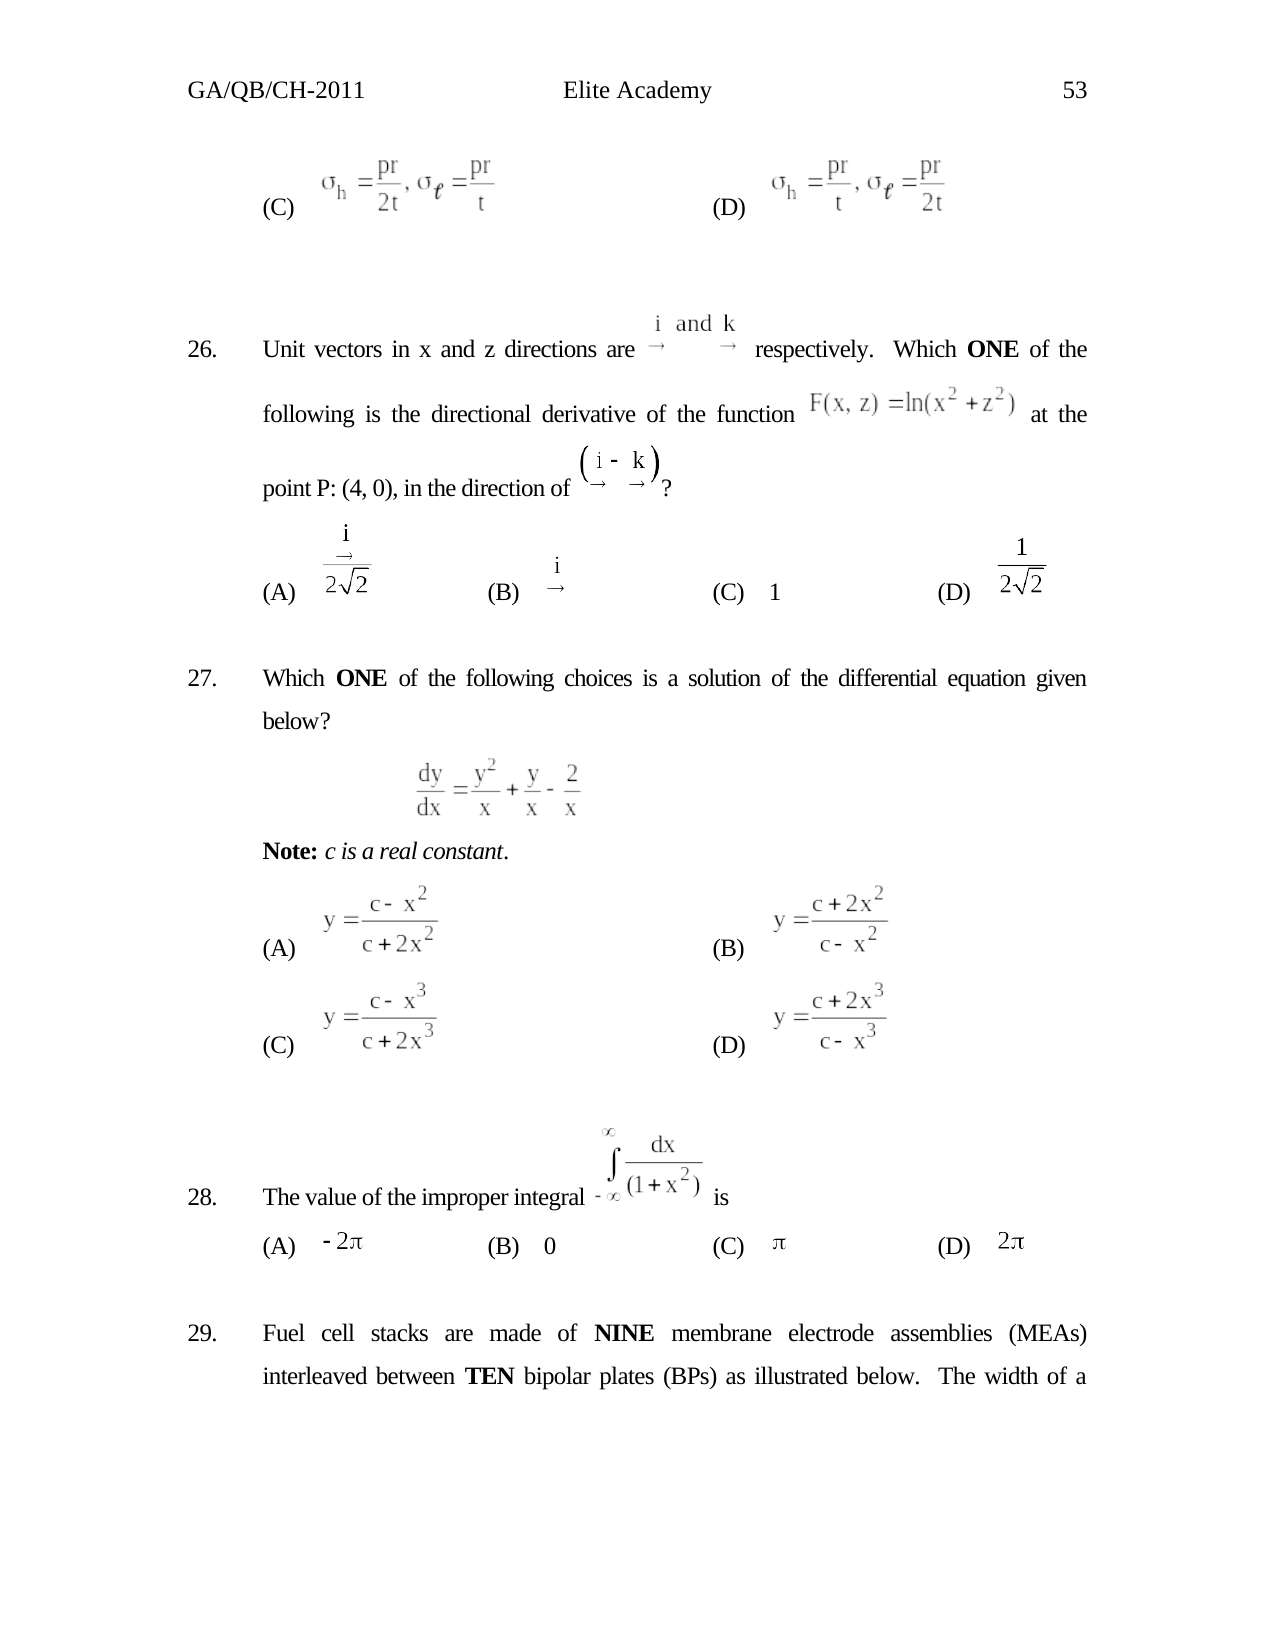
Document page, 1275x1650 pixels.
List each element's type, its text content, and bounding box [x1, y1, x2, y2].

text (A) (B) (C) 1 (D) [187, 516, 1087, 605]
text (C) (D) [187, 150, 1087, 221]
text Note: c is a real constant. [187, 836, 1087, 865]
text 28. The value of the improper integral is [187, 1116, 1087, 1211]
text 27. Which ONE of the following choices is a solution of the differential equation given below? [187, 663, 1087, 735]
text (C) (D) [187, 976, 1087, 1059]
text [187, 1318, 1087, 1389]
text (A) (B) 0 (C) (D) [187, 1225, 1087, 1260]
text (A) (B) [187, 879, 1087, 962]
text 26. Unit vectors in x and z directions are respectively. Which ONE of the following is the directional derivative of the function at the point P: (4, 0), in the direction of ? [187, 307, 1087, 502]
